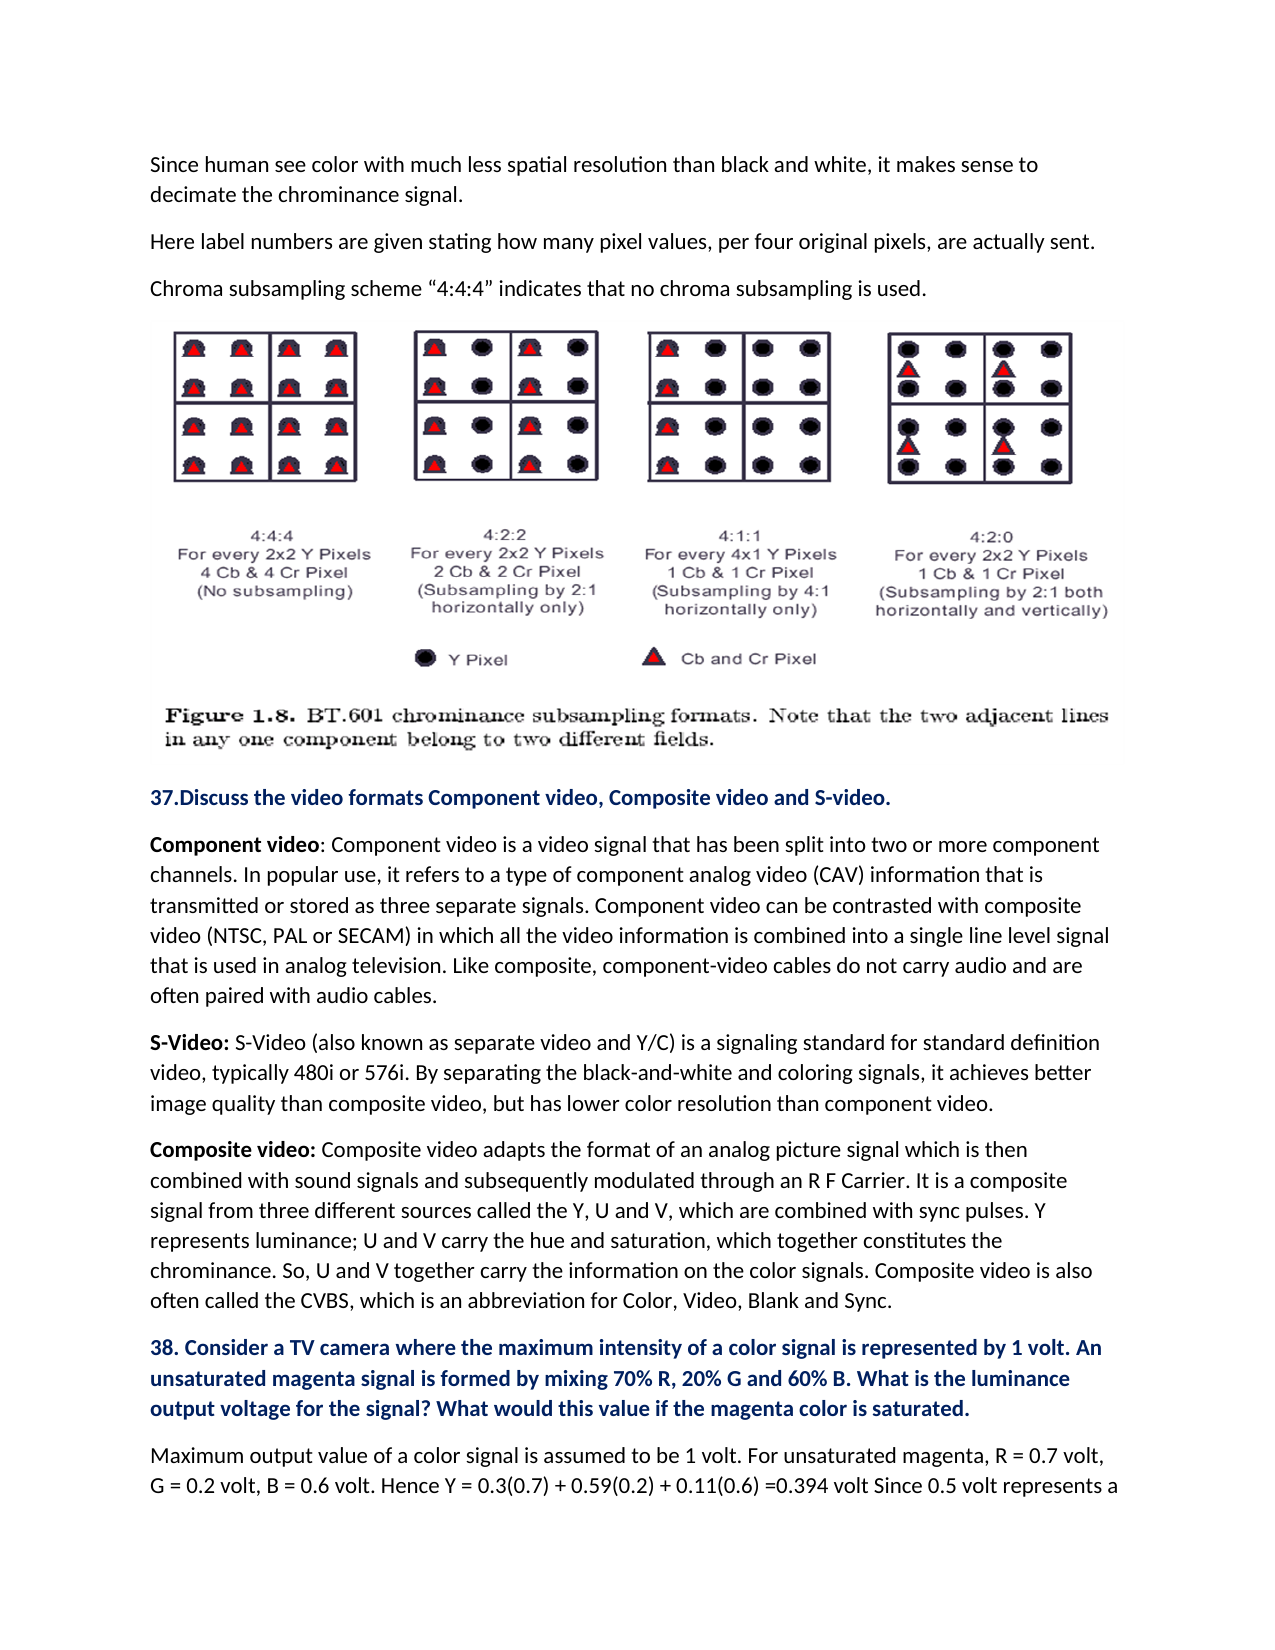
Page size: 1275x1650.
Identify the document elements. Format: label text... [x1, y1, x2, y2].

text Composite video: Composite video adapts the format of an analog picture signal which is then combined with sound signals and subsequently modulated through an R F Carrier. It is a composite signal from three different sources called the Y, U and V, which are combined with sync pulses. Y represents luminance; U and V carry the hue and saturation, which together constitutes the chrominance. So, U and V together carry the information on the color signals. Composite video is also often called the CVBS, which is an abbreviation for Color, Video, Blank and Sync. [150, 1136, 1125, 1314]
text S-Video: S-Video (also known as separate video and Y/C) is a signaling standard for standard definition video, typically 480i or 576i. By separating the black-and-white and coloring signals, it achieves better image quality than composite video, but has lower color resolution than component video. [150, 1028, 1125, 1117]
picture [150, 320, 1125, 765]
text Chroma subsampling scheme “4:4:4” indicates that no chroma subsampling is used. [150, 274, 1125, 302]
text 37.Discuss the video formats Component video, Composite video and S-video. [150, 783, 1125, 811]
text Component video: Component video is a video signal that has been split into two or more component channels. In popular use, it refers to a type of component analog video (CAV) information that is transmitted or stored as three separate signals. Component video can be contrasted with composite video (NTSC, PAL or SECAM) in which all the video information is combined into a single line level signal that is used in analog television. Like composite, component-video cables do not carry audio and are often paired with audio cables. [150, 830, 1125, 1009]
text 38. Consider a TV camera where the maximum intensity of a color signal is represented by 1 volt. An unsaturated magenta signal is formed by mixing 70% R, 20% G and 60% B. What is the luminance output voltage for the signal? What would this value if the magenta color is saturated. [150, 1333, 1125, 1422]
text Since human see color with much less spatial resolution than black and white, it makes sense to decimate the chrominance signal. [150, 150, 1125, 208]
text Here label numbers are given stating how many pixel values, per four original pixels, are actually sent. [150, 227, 1125, 255]
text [150, 1441, 1125, 1499]
